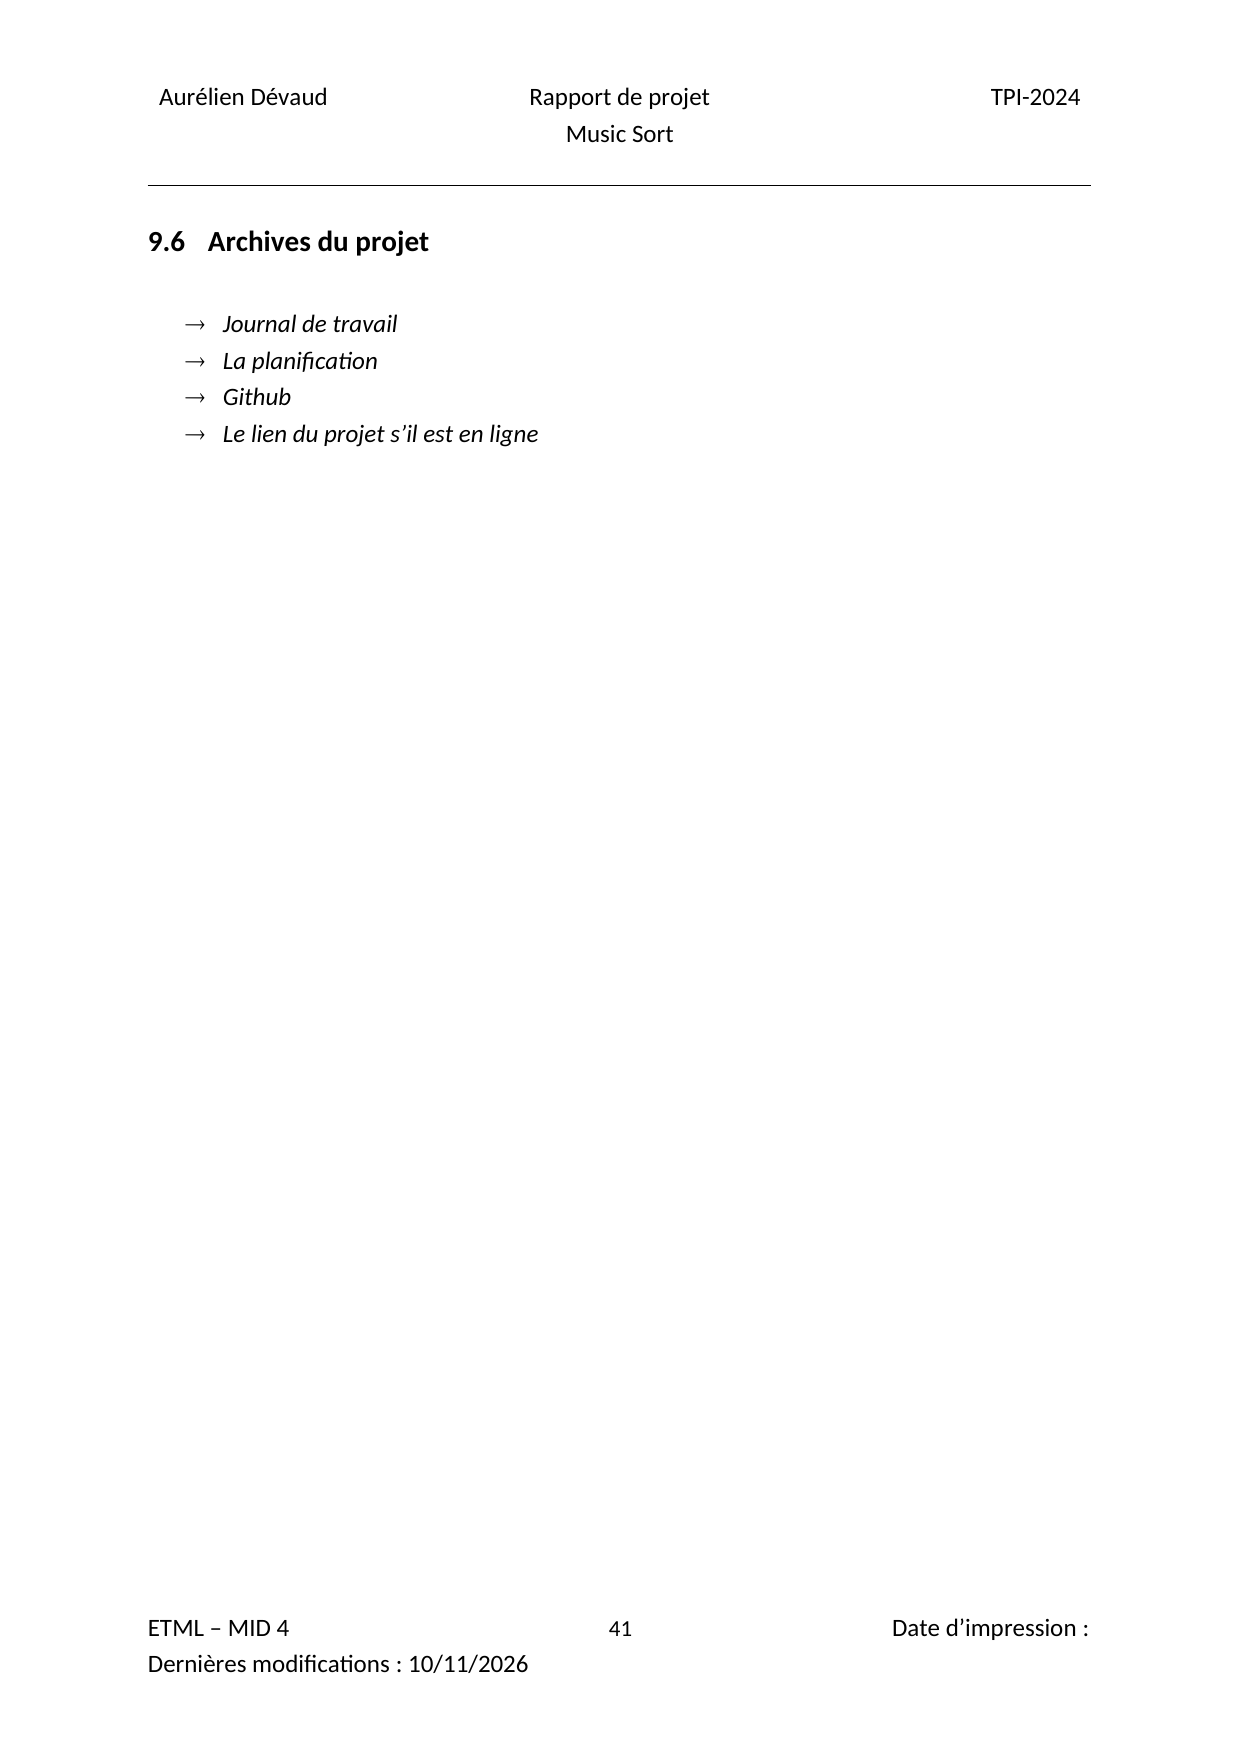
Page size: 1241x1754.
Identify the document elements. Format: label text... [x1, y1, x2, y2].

list La planification [185, 345, 1092, 375]
list Journal de travail [185, 308, 1092, 338]
subtitle Archives du projet [148, 223, 1092, 259]
list Github [185, 382, 1092, 412]
list Le lien du projet s’il est en ligne [185, 418, 1092, 449]
